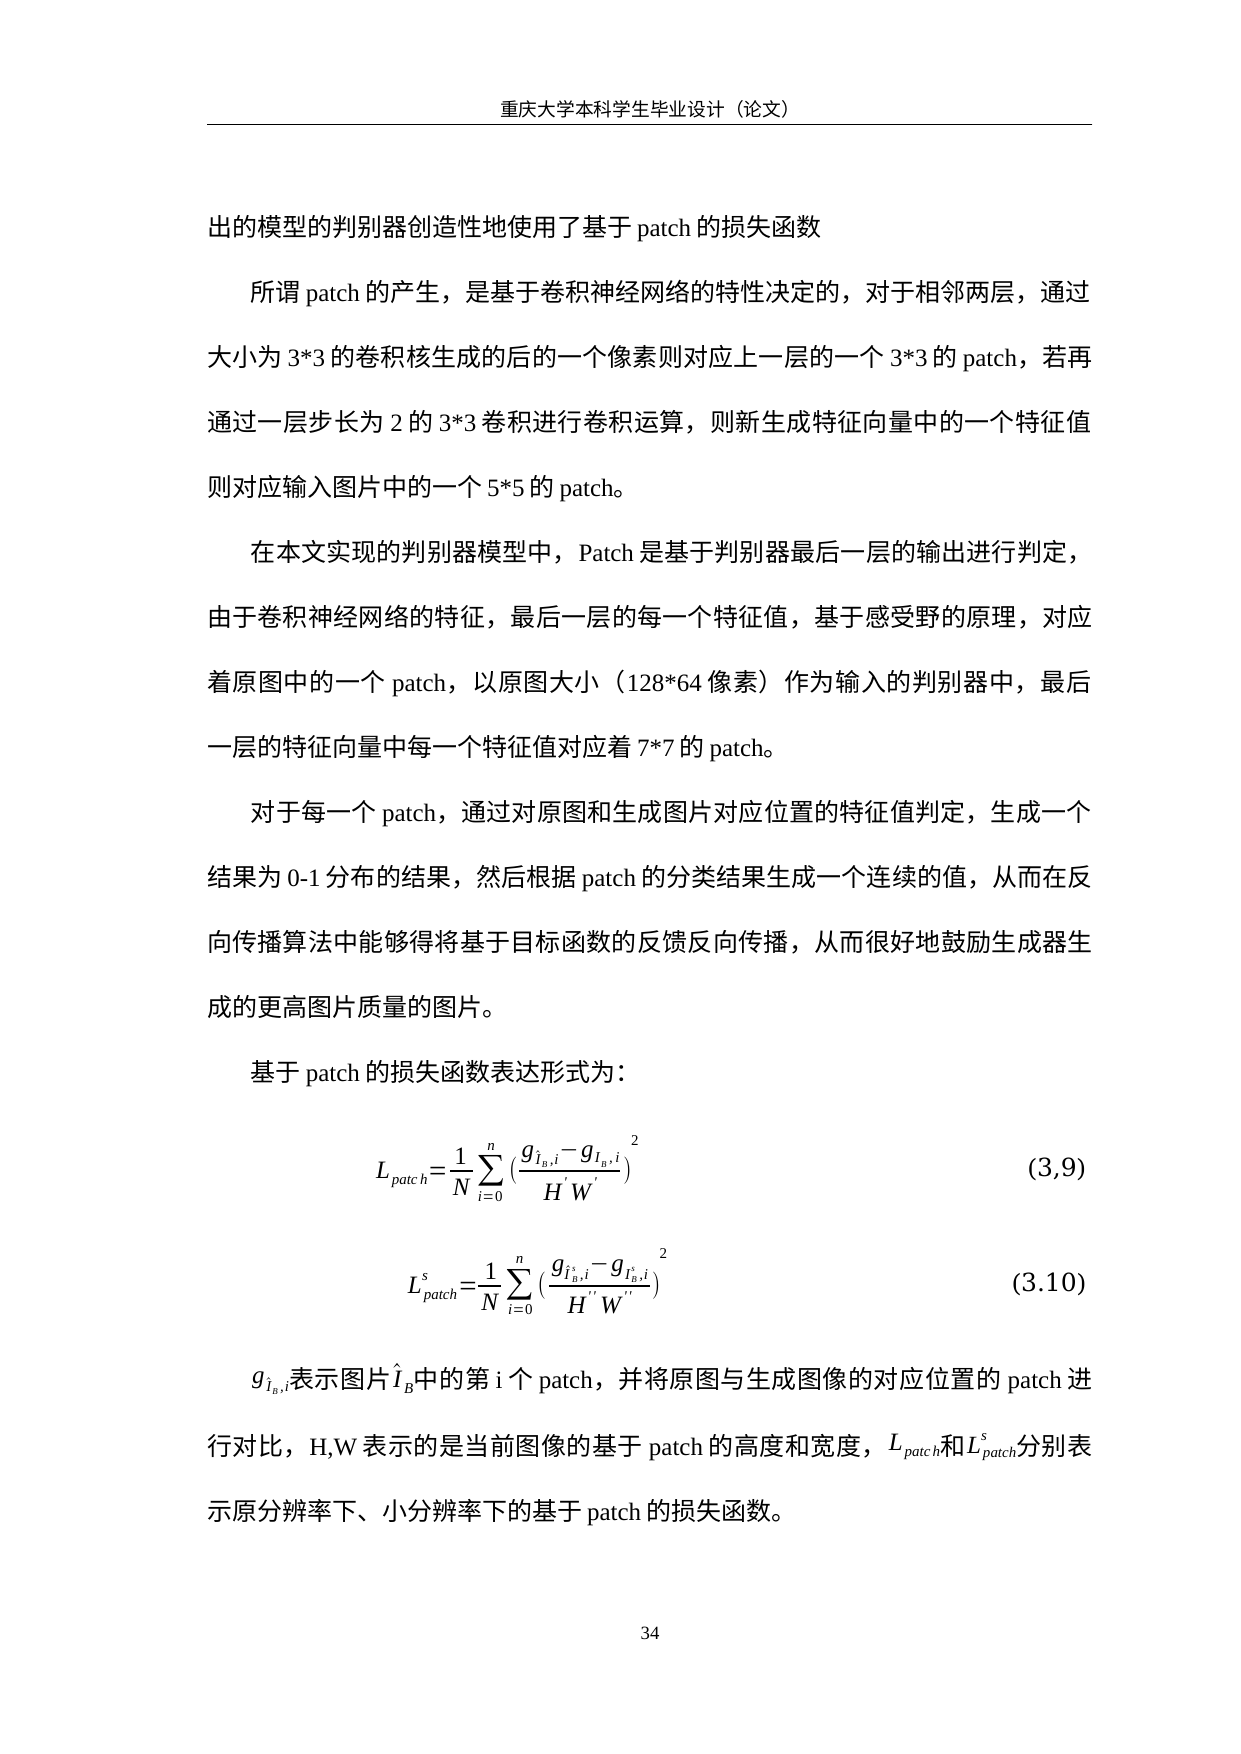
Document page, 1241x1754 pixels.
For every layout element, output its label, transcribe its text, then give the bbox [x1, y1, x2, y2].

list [207, 193, 1092, 258]
text (3.10) [207, 1233, 1092, 1330]
list 所谓patch的产生，是基于卷积神经网络的特性决定的，对于相邻两层，通过大小为3*3的卷积核生成的后的一个像素则对应上一层的一个3*3的patch，若再通过一层步长为2的3*3卷积进行卷积运算，则新生成特征向量中的一个特征值则对应输入图片中的一个5*5的patch。 [207, 258, 1092, 518]
list 表示图片中的第i个patch，并将原图与生成图像的对应位置的patch进行对比，H,W表示的是当前图像的基于patch的高度和宽度，和分别表示原分辨率下、小分辨率下的基于patch的损失函数。 [207, 1347, 1092, 1542]
list 基于patch的损失函数表达形式为： [207, 1038, 1092, 1103]
list 在本文实现的判别器模型中，Patch是基于判别器最后一层的输出进行判定，由于卷积神经网络的特征，最后一层的每一个特征值，基于感受野的原理，对应着原图中的一个patch，以原图大小（128*64像素）作为输入的判别器中，最后一层的特征向量中每一个特征值对应着7*7的patch。 [207, 518, 1092, 778]
list 对于每一个patch，通过对原图和生成图片对应位置的特征值判定，生成一个结果为0-1分布的结果，然后根据patch的分类结果生成一个连续的值，从而在反向传播算法中能够得将基于目标函数的反馈反向传播，从而很好地鼓励生成器生成的更高图片质量的图片。 [207, 778, 1092, 1038]
text (3,9) [207, 1119, 1092, 1217]
